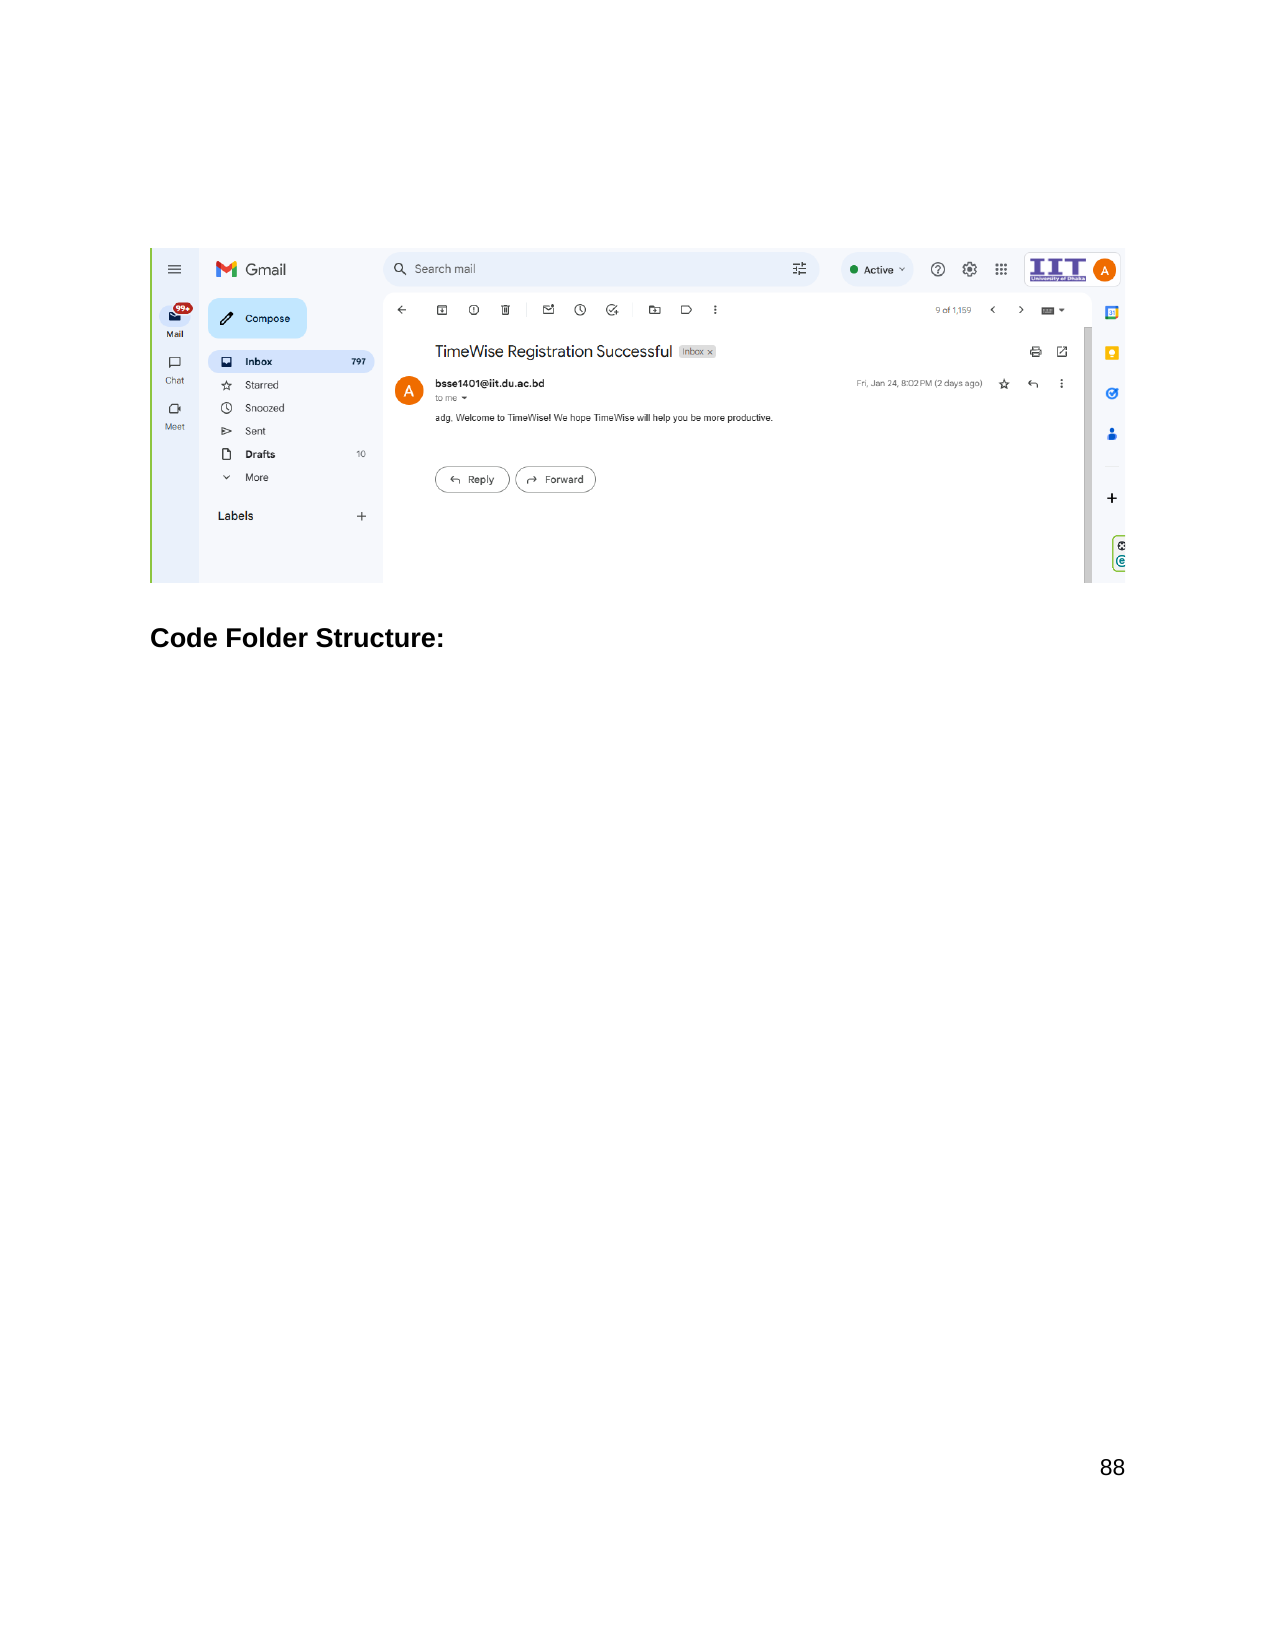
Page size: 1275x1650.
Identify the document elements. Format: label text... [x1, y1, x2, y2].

text Code Folder Structure: [150, 622, 1125, 653]
picture [150, 248, 1125, 583]
